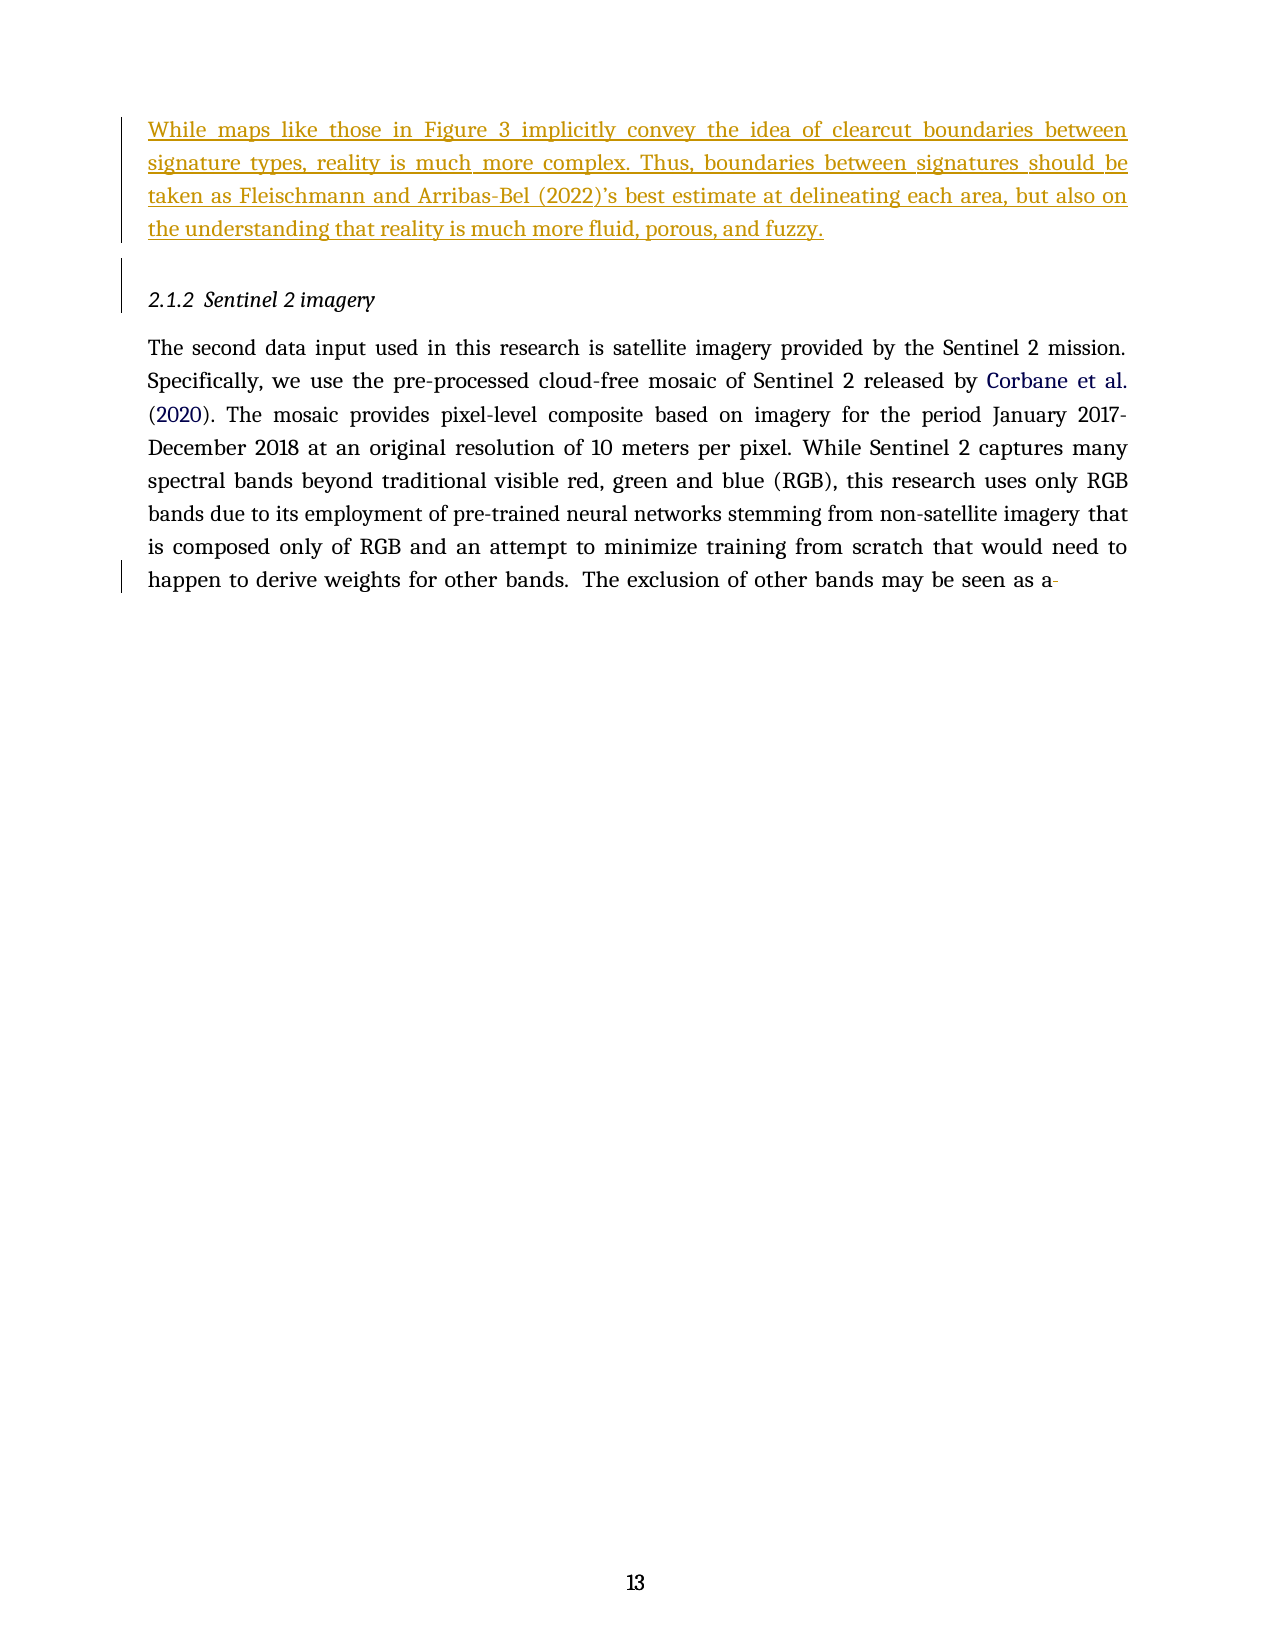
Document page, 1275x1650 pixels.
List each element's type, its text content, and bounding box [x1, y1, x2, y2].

text The second data input used in this research is satellite imagery provided by the Sentinel 2 mission. Specifically, we use the pre-processed cloud-free mosaic of Sentinel 2 released by Corbane et al. (2020). The mosaic provides pixel-level composite based on imagery for the period January 2017- December 2018 at an original resolution of 10 meters per pixel. While Sentinel 2 captures many spectral bands beyond traditional visible red, green and blue (RGB), this research uses only RGB bands due to its employment of pre-trained neural networks stemming from non-satellite imagery that is composed only of RGB and an attempt to minimize training from scratch that would need to happen to derive weights for other bands. The exclusion of other bands may be seen as a [148, 335, 1128, 593]
list Sentinel 2 imagery [148, 285, 1204, 313]
